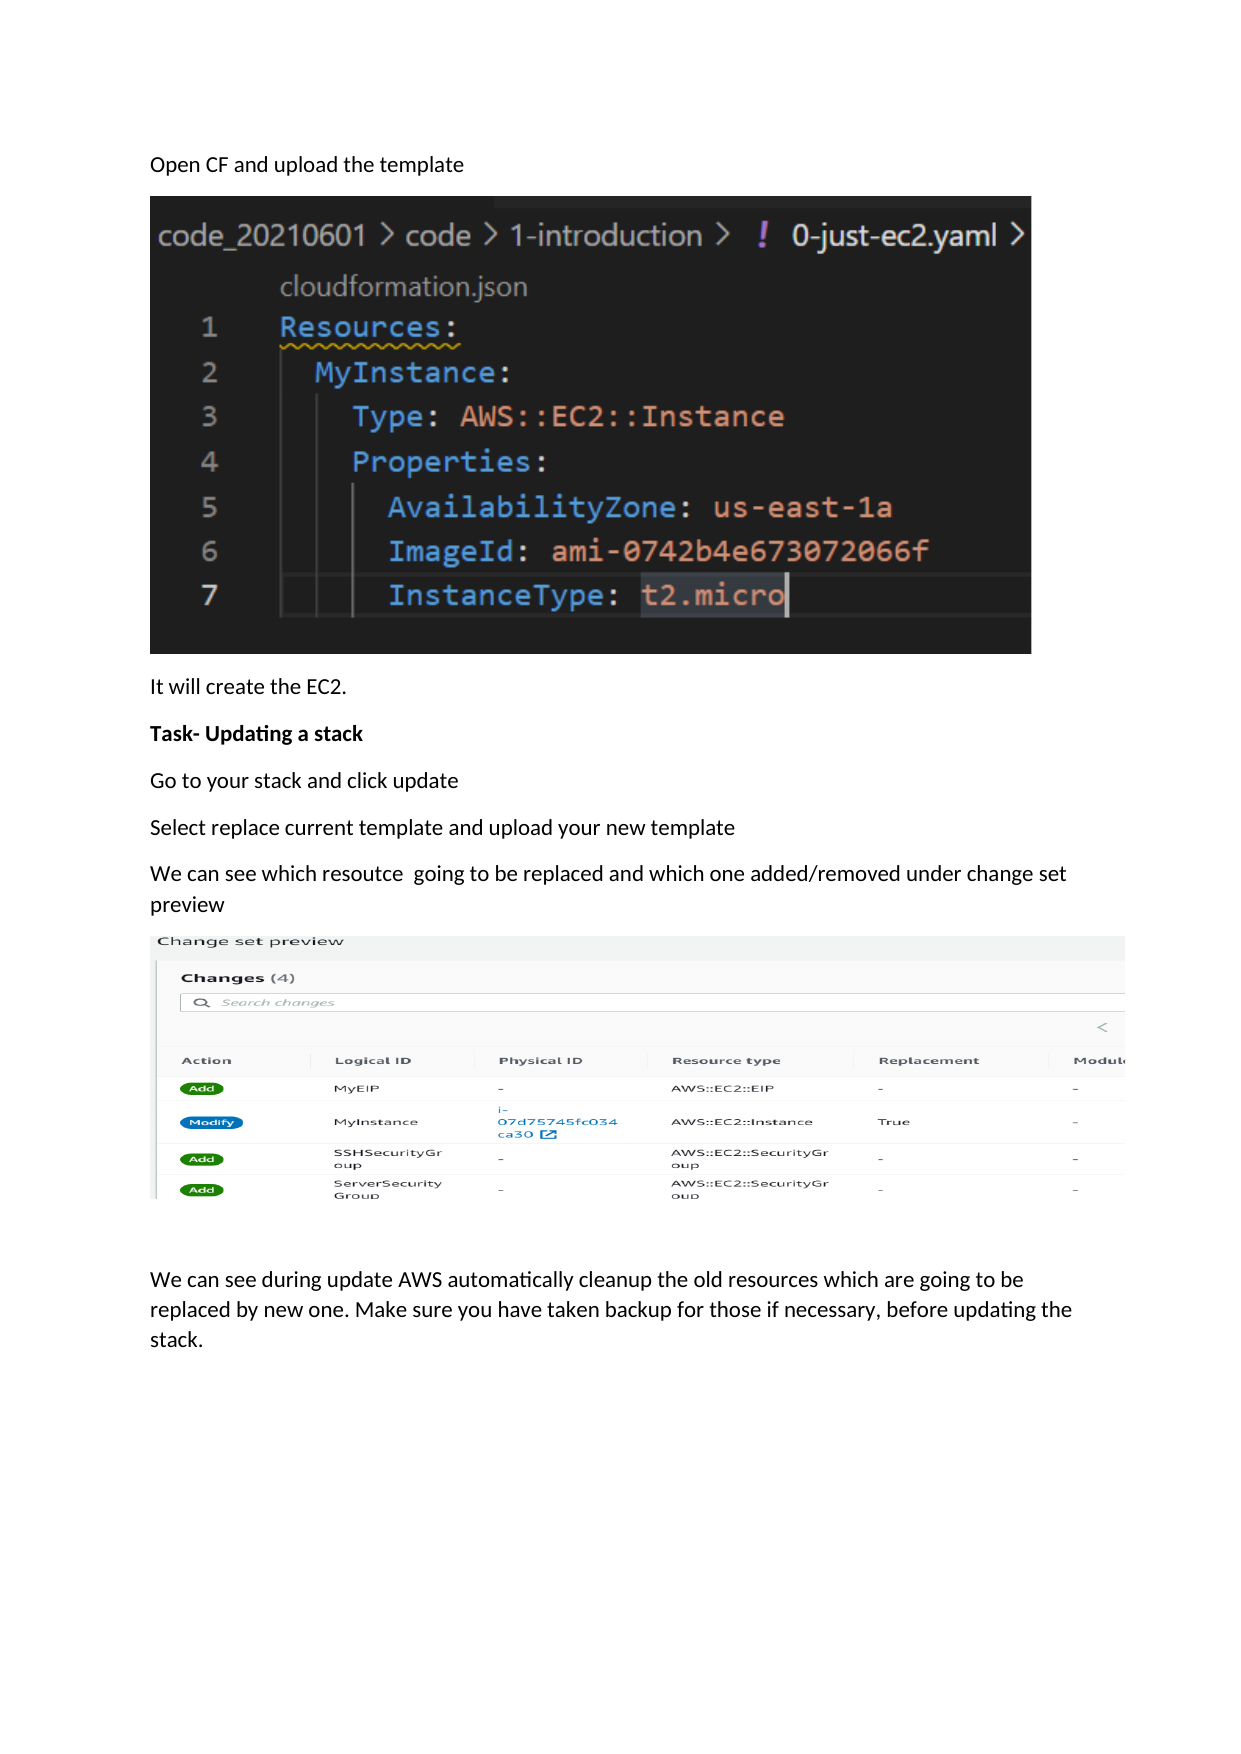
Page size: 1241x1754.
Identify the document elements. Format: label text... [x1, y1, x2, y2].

text We can see which resoutce going to be replaced and which one added/removed under change set preview [150, 859, 1090, 918]
text Task- Updating a stack [150, 719, 1090, 747]
text Go to your stack and click update [150, 766, 1090, 794]
text We can see during update AWS automatically cleanup the old resources which are going to be replaced by new one. Make sure you have taken backup for those if necessary, before updating the stack. [150, 1265, 1090, 1353]
picture [150, 196, 1032, 654]
text Open CF and upload the template [150, 150, 1090, 178]
text Select replace current template and upload your new template [150, 813, 1090, 841]
text It will create the EC2. [150, 672, 1090, 700]
picture [150, 936, 1125, 1199]
